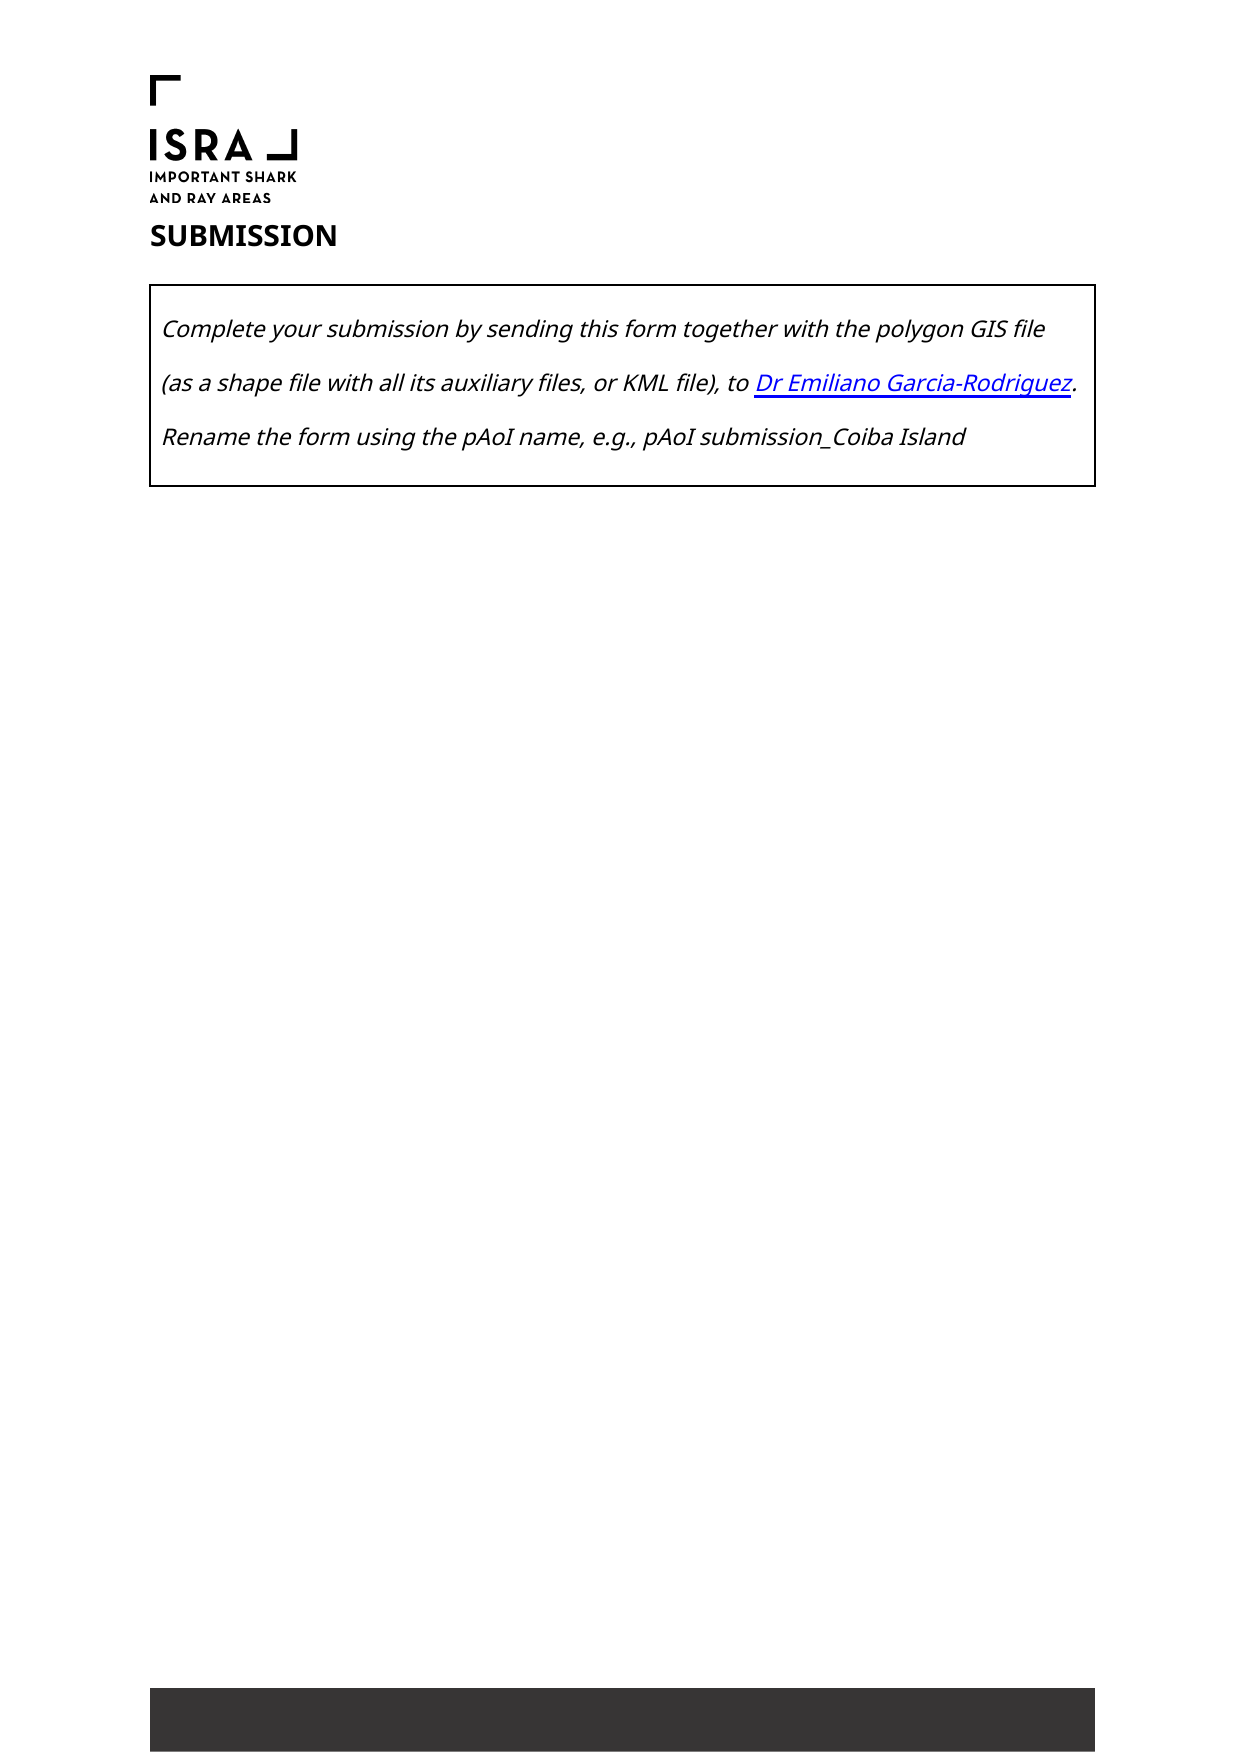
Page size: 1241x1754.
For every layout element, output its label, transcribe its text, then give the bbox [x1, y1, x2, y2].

text SUBMISSION [150, 203, 1090, 263]
table_header Complete your submission by sending this form together with the polygon GIS file (as a shape file with all its auxiliary files, or KML file), to Dr Emiliano Garcia-Rodriguez. Rename the form using the pAoI name, e.g., pAoI submission_Coiba Island [151, 286, 1094, 485]
picture [150, 75, 298, 203]
